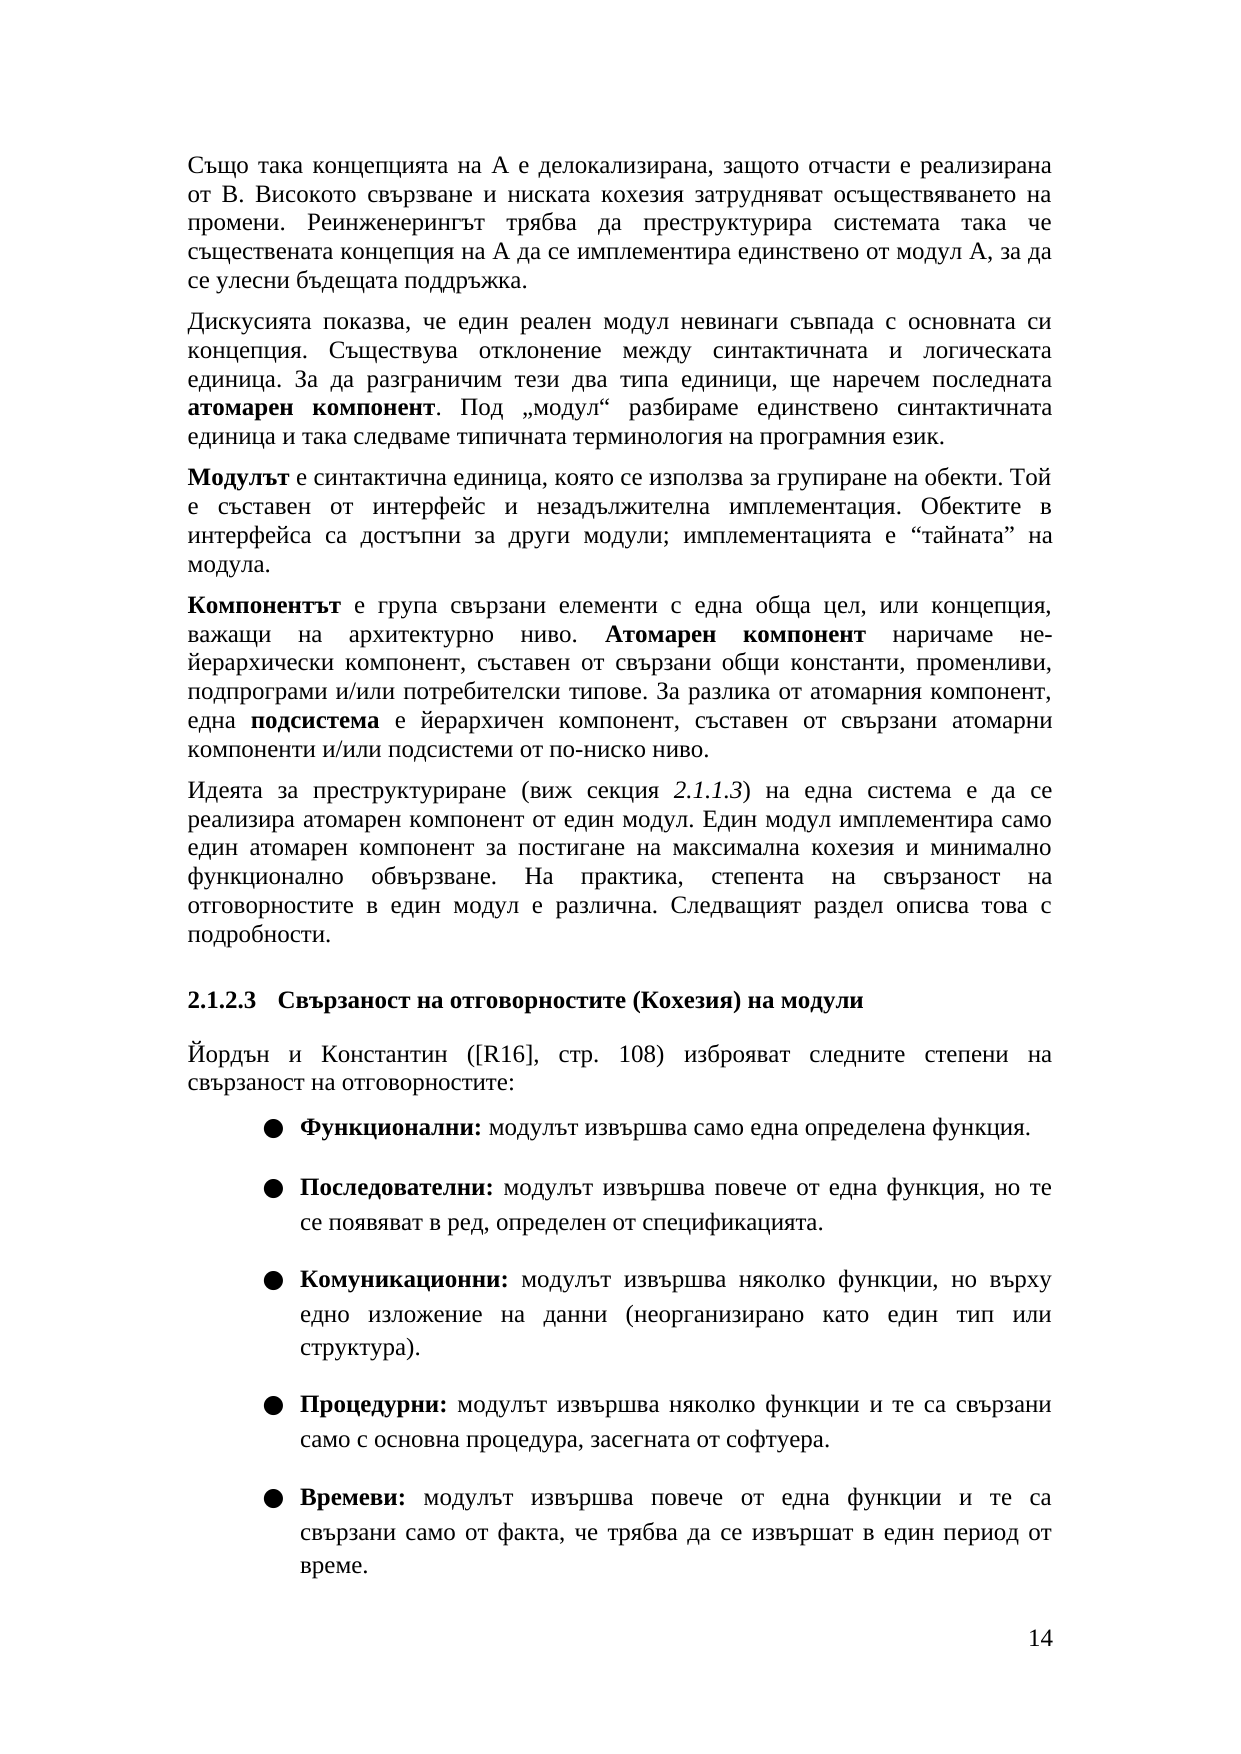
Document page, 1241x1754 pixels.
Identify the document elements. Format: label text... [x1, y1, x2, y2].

list Комуникационни: модулът извършва няколко функции, но върху едно изложение на данни (неорганизирано като един тип или структура). [262, 1261, 1053, 1361]
list Функционални: модулът извършва само една определена функция. [262, 1109, 1053, 1143]
text Компонентът е група свързани елементи с една обща цел, или концепция, важащи на архитектурно ниво. Атомарен компонент наричаме не-йерархически компонент, съставен от свързани общи константи, променливи, подпрограми и/или потребителски типове. За разлика от атомарния компонент, една подсистема е йерархичен компонент, съставен от свързани атомарни компоненти и/или подсистеми от по-ниско ниво. [187, 590, 1053, 762]
text Йордън и Константин ([R16], стр. 108) изброяват следните степени на свързаност на отговорностите: [187, 1039, 1053, 1096]
list Времеви: модулът извършва повече от една функции и те са свързани само от факта, че трябва да се извършат в един период от време. [262, 1478, 1053, 1578]
text Дискусията показва, че един реален модул невинаги съвпада с основната си концепция. Съществува отклонение между синтактичната и логическата единица. За да разграничим тези два типа единици, ще наречем последната атомарен компонент. Под „модул“ разбираме единствено синтактичната единица и така следваме типичната терминология на програмния език. [187, 306, 1053, 450]
list Последователни: модулът извършва повече от една функция, но те се появяват в ред, определен от спецификацията. [262, 1169, 1053, 1236]
subtitle Свързаност на отговорностите (Кохезия) на модули [187, 985, 1053, 1014]
list Процедурни: модулът извършва няколко функции и те са свързани само с основна процедура, засегната от софтуера. [262, 1386, 1053, 1453]
text Модулът е синтактична единица, която се използва за групиране на обекти. Той е съставен от интерфейс и незадължителна имплементация. Обектите в интерфейса са достъпни за други модули; имплементацията е “тайната” на модула. [187, 462, 1053, 577]
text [187, 150, 1053, 294]
text Идеята за преструктуриране (виж секция 2.1.1.3) на една система е да се реализира атомарен компонент от един модул. Един модул имплементира само един атомарен компонент за постигане на максимална кохезия и минимално функционално обвързване. На практика, степента на свързаност на отговорностите в един модул е различна. Следващият раздел описва това с подробности. [187, 775, 1053, 947]
